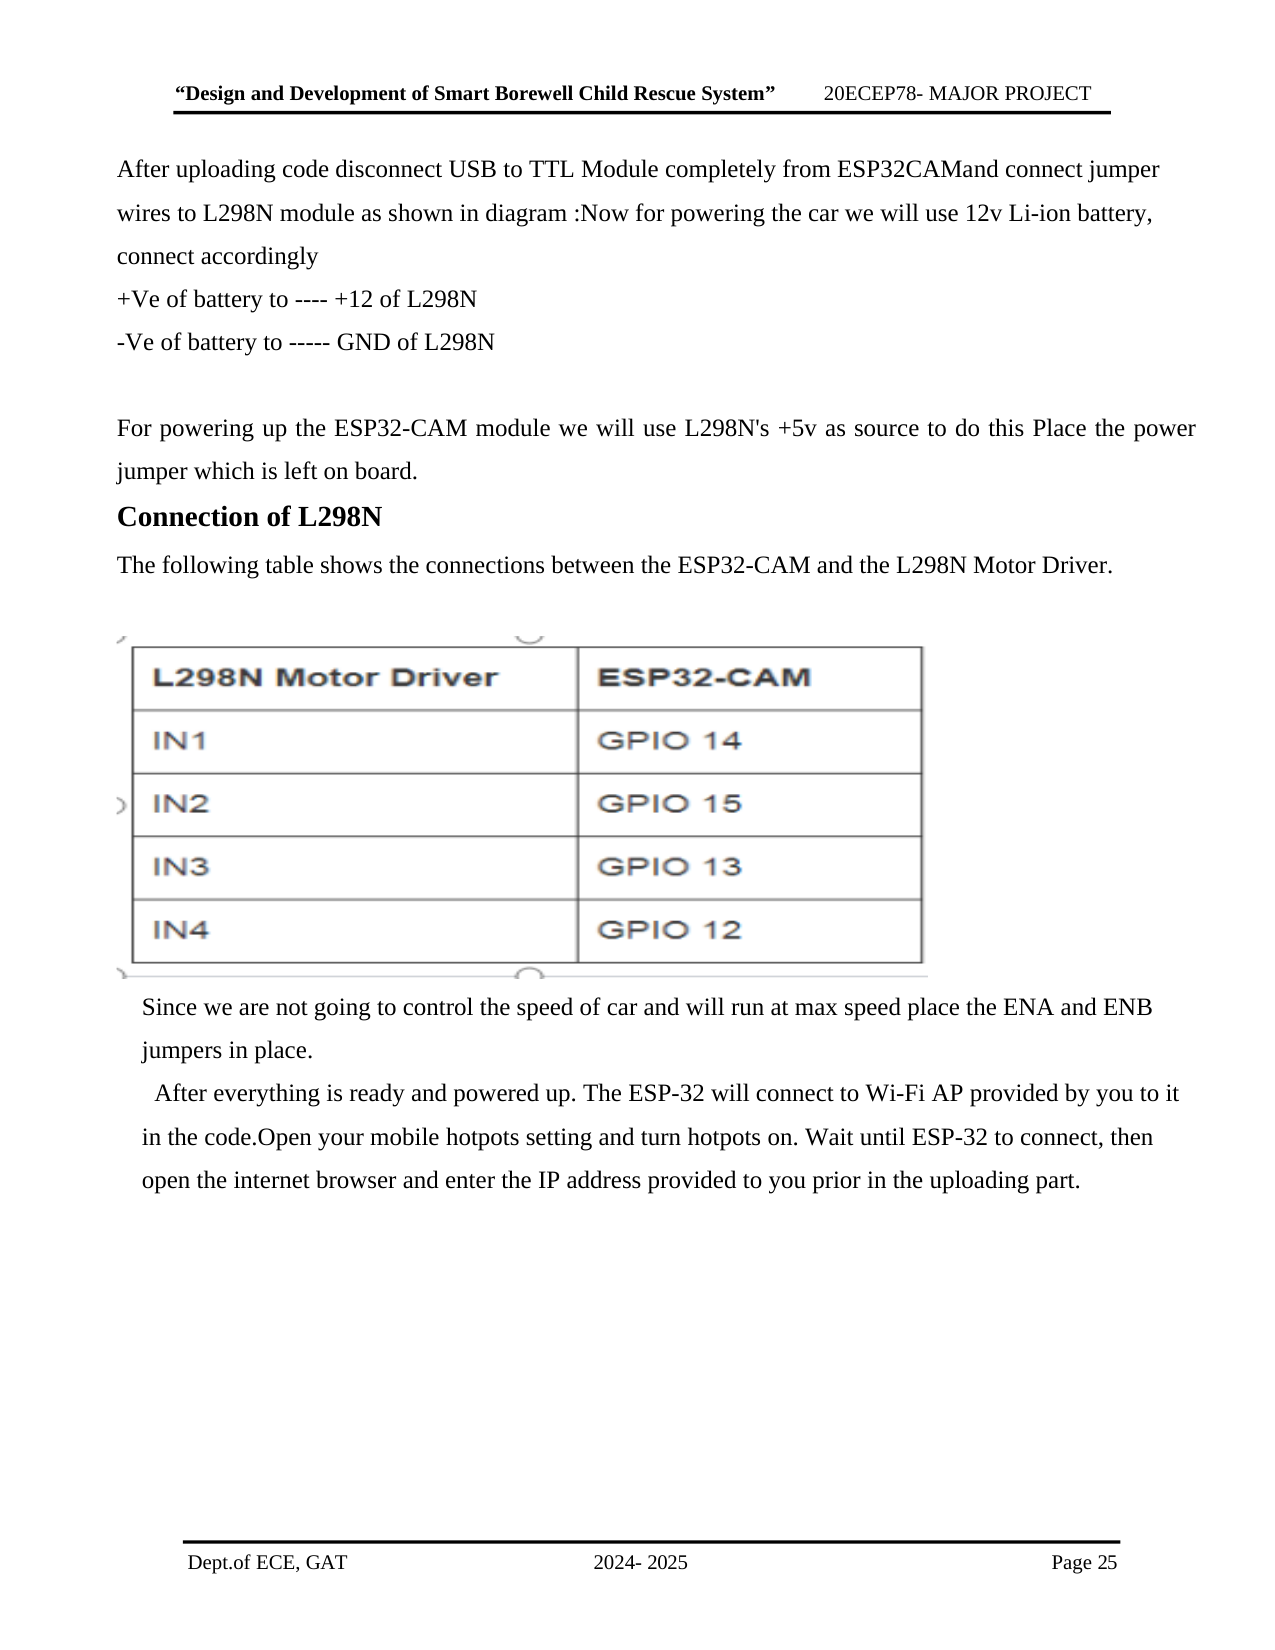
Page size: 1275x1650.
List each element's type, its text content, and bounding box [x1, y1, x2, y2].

text The following table shows the connections between the ESP32-CAM and the L298N Motor Driver. [117, 550, 1198, 579]
text +Ve of battery to ---- +12 of L298N [117, 284, 1198, 313]
text -Ve of battery to ----- GND of L298N [117, 327, 1198, 356]
text After uploading code disconnect USB to TTL Module completely from ESP32CAMand connect jumper wires to L298N module as shown in diagram :Now for powering the car we will use 12v Li-ion battery, connect accordingly [117, 154, 1198, 269]
text For powering up the ESP32-CAM module we will use L298N's +5v as source to do this Place the power jumper which is left on board. [117, 413, 1198, 485]
text Since we are not going to control the speed of car and will run at max speed place the ENA and ENB jumpers in place. [142, 992, 1198, 1064]
text After everything is ready and powered up. The ESP-32 will connect to Wi-Fi AP provided by you to it in the code.Open your mobile hotpots setting and turn hotpots on. Wait until ESP-32 to connect, then open the internet browser and enter the IP address provided to you prior in the uploading part. [142, 1078, 1198, 1193]
picture [116, 636, 928, 979]
text Connection of L298N [117, 499, 1198, 533]
